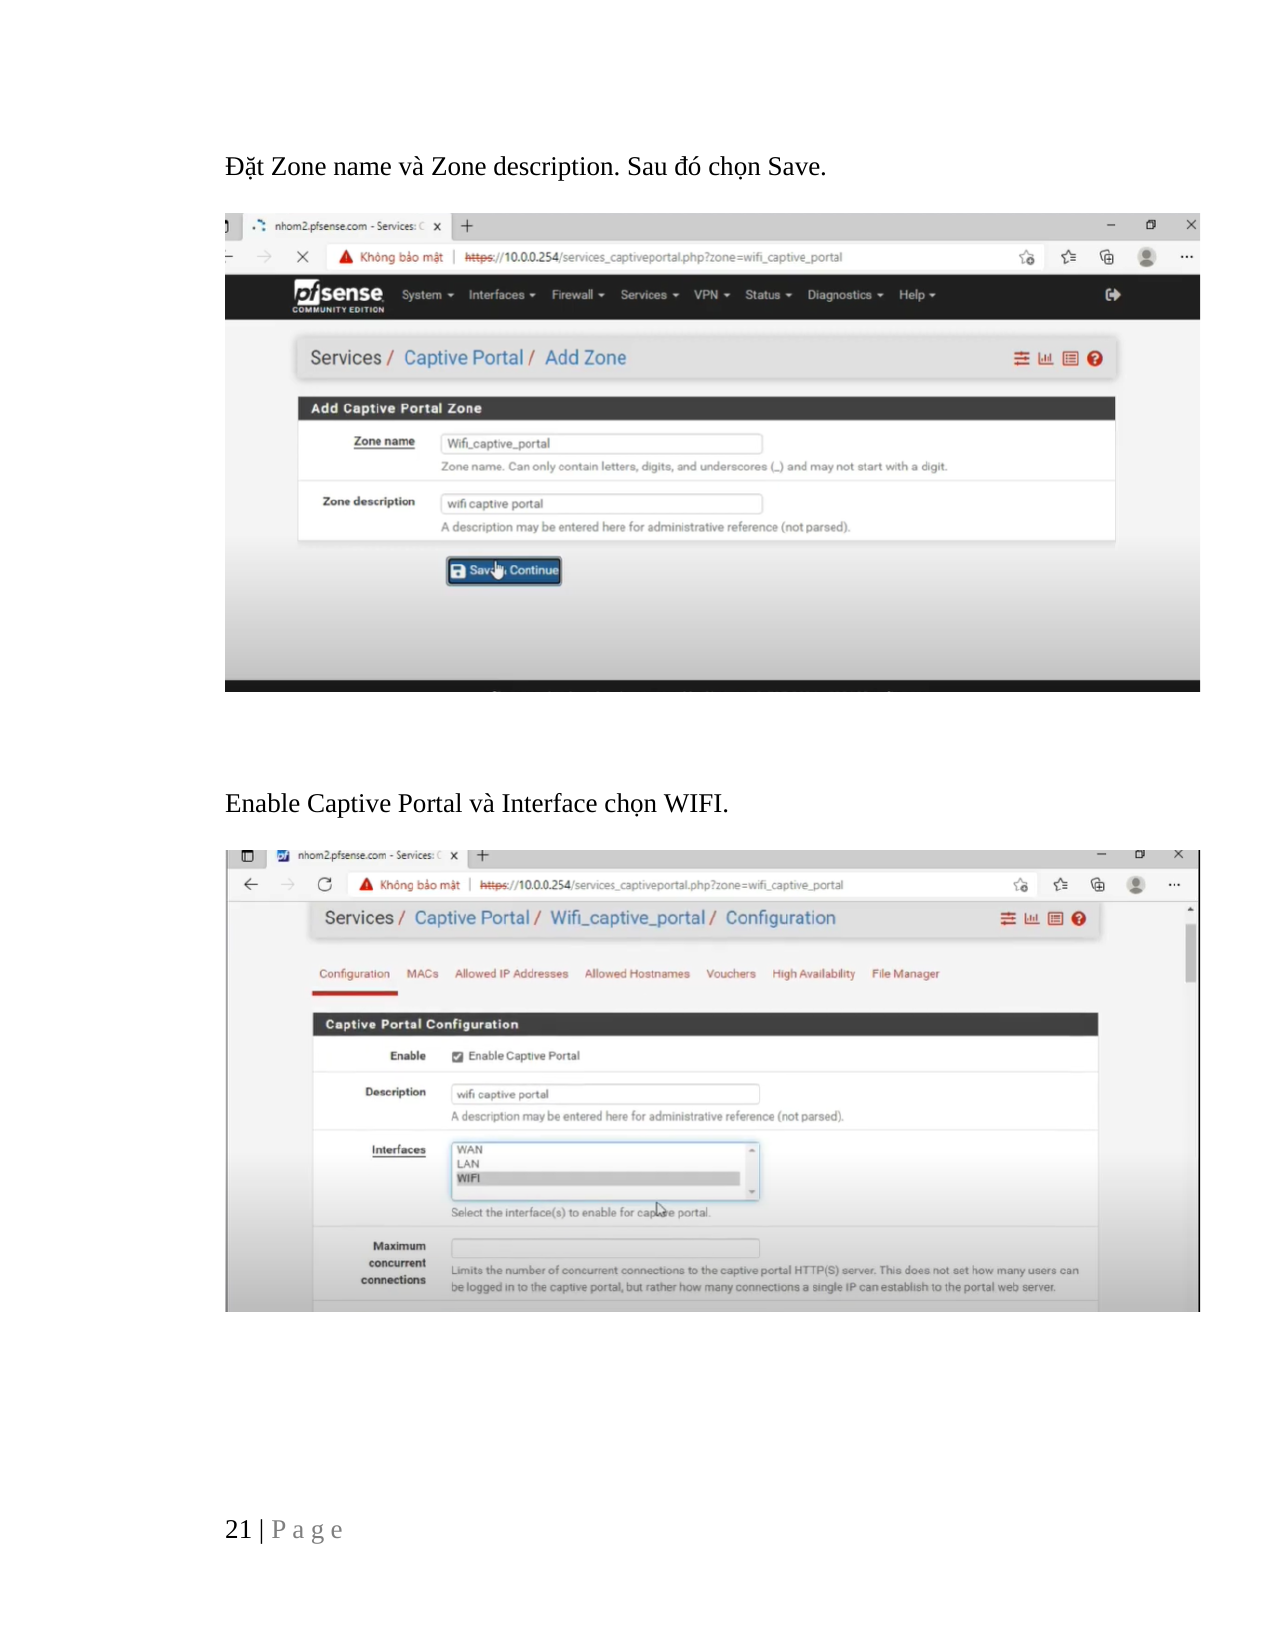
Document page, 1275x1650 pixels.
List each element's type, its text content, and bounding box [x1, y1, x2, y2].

text Enable Captive Portal và Interface chọn WIFI. [225, 787, 1125, 818]
picture [225, 213, 1200, 692]
text Đặt Zone name và Zone description. Sau đó chọn Save. [225, 150, 1125, 181]
picture [225, 850, 1200, 1312]
